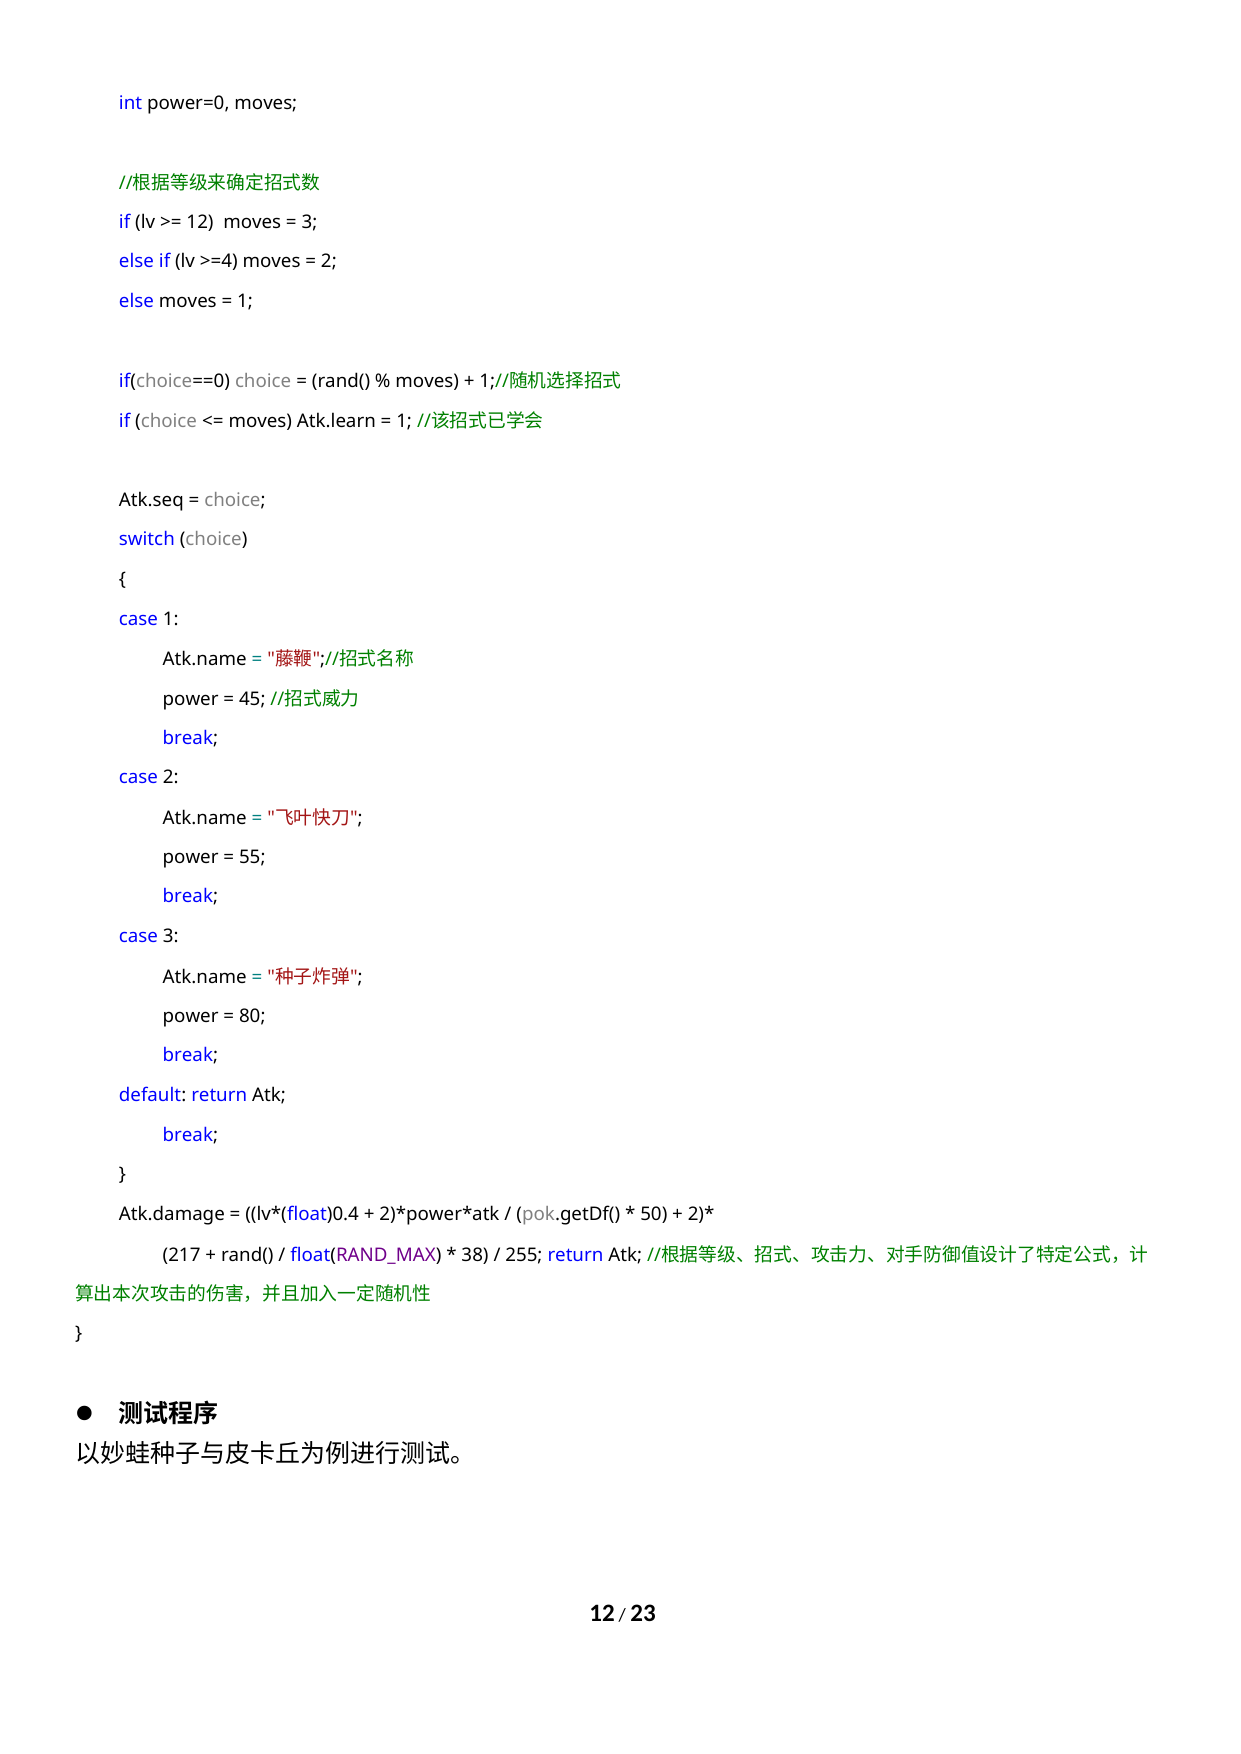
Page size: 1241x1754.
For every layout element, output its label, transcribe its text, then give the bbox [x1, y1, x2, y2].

text 以妙蛙种子与皮卡丘为例进行测试。 [75, 1431, 1165, 1471]
text Atk.seq = choice; [75, 479, 1165, 518]
list 测试程序 [75, 1392, 1165, 1431]
text break; [75, 1034, 1165, 1074]
text } [75, 1312, 1165, 1352]
text int power=0, moves; [75, 82, 1165, 122]
text power = 80; [75, 995, 1165, 1034]
text break; [75, 717, 1165, 757]
text if(choice==0) choice = (rand() % moves) + 1;//随机选择招式 [75, 360, 1165, 399]
text else moves = 1; [75, 280, 1165, 320]
text power = 45; //招式威力 [75, 677, 1165, 717]
text } [75, 1153, 1165, 1193]
text case 3: [75, 915, 1165, 955]
text if (lv >= 12) moves = 3; [75, 201, 1165, 241]
text power = 55; [75, 836, 1165, 876]
text if (choice <= moves) Atk.learn = 1; //该招式已学会 [75, 399, 1165, 439]
text Atk.name = "藤鞭";//招式名称 [75, 638, 1165, 677]
text case 2: [75, 757, 1165, 796]
text (217 + rand() / float(RAND_MAX) * 38) / 255; return Atk; //根据等级、招式、攻击力、对手防御值设计了特定公式，计算出本次攻击的伤害，并且加入一定随机性 [75, 1233, 1165, 1312]
text case 1: [75, 598, 1165, 638]
text break; [75, 876, 1165, 915]
text Atk.name = "飞叶快刀"; [75, 796, 1165, 836]
text { [75, 558, 1165, 598]
text Atk.name = "种子炸弹"; [75, 955, 1165, 995]
text Atk.damage = ((lv*(float)0.4 + 2)*power*atk / (pok.getDf() * 50) + 2)* [75, 1193, 1165, 1233]
text break; [75, 1114, 1165, 1153]
text default: return Atk; [75, 1074, 1165, 1114]
text //根据等级来确定招式数 [75, 161, 1165, 201]
text switch (choice) [75, 518, 1165, 558]
text else if (lv >=4) moves = 2; [75, 241, 1165, 280]
